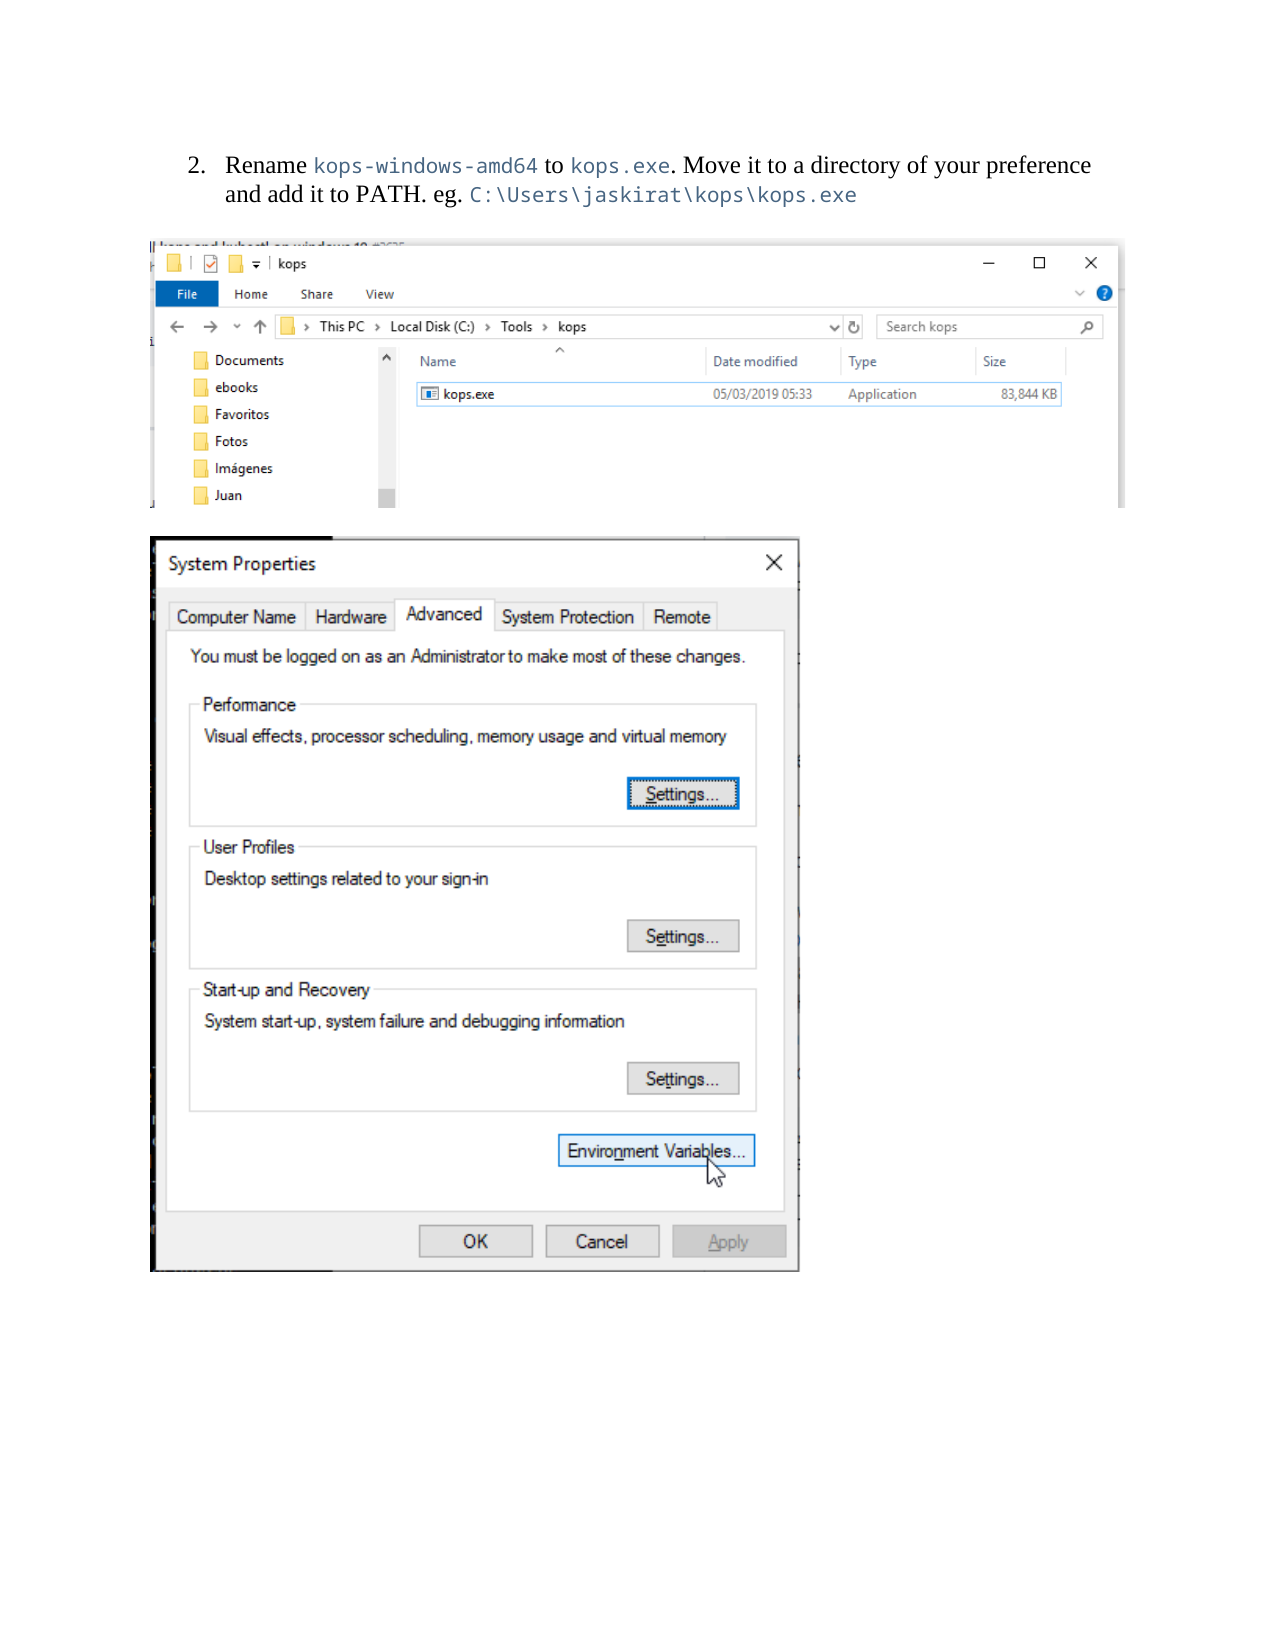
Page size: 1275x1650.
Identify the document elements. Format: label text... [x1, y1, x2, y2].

picture [150, 536, 800, 1272]
list Rename kops-windows-amd64 to kops.exe. Move it to a directory of your preference and add it to PATH. eg. C:\Users\jaskirat\kops\kops.exe [187, 150, 1125, 209]
picture [150, 238, 1125, 508]
